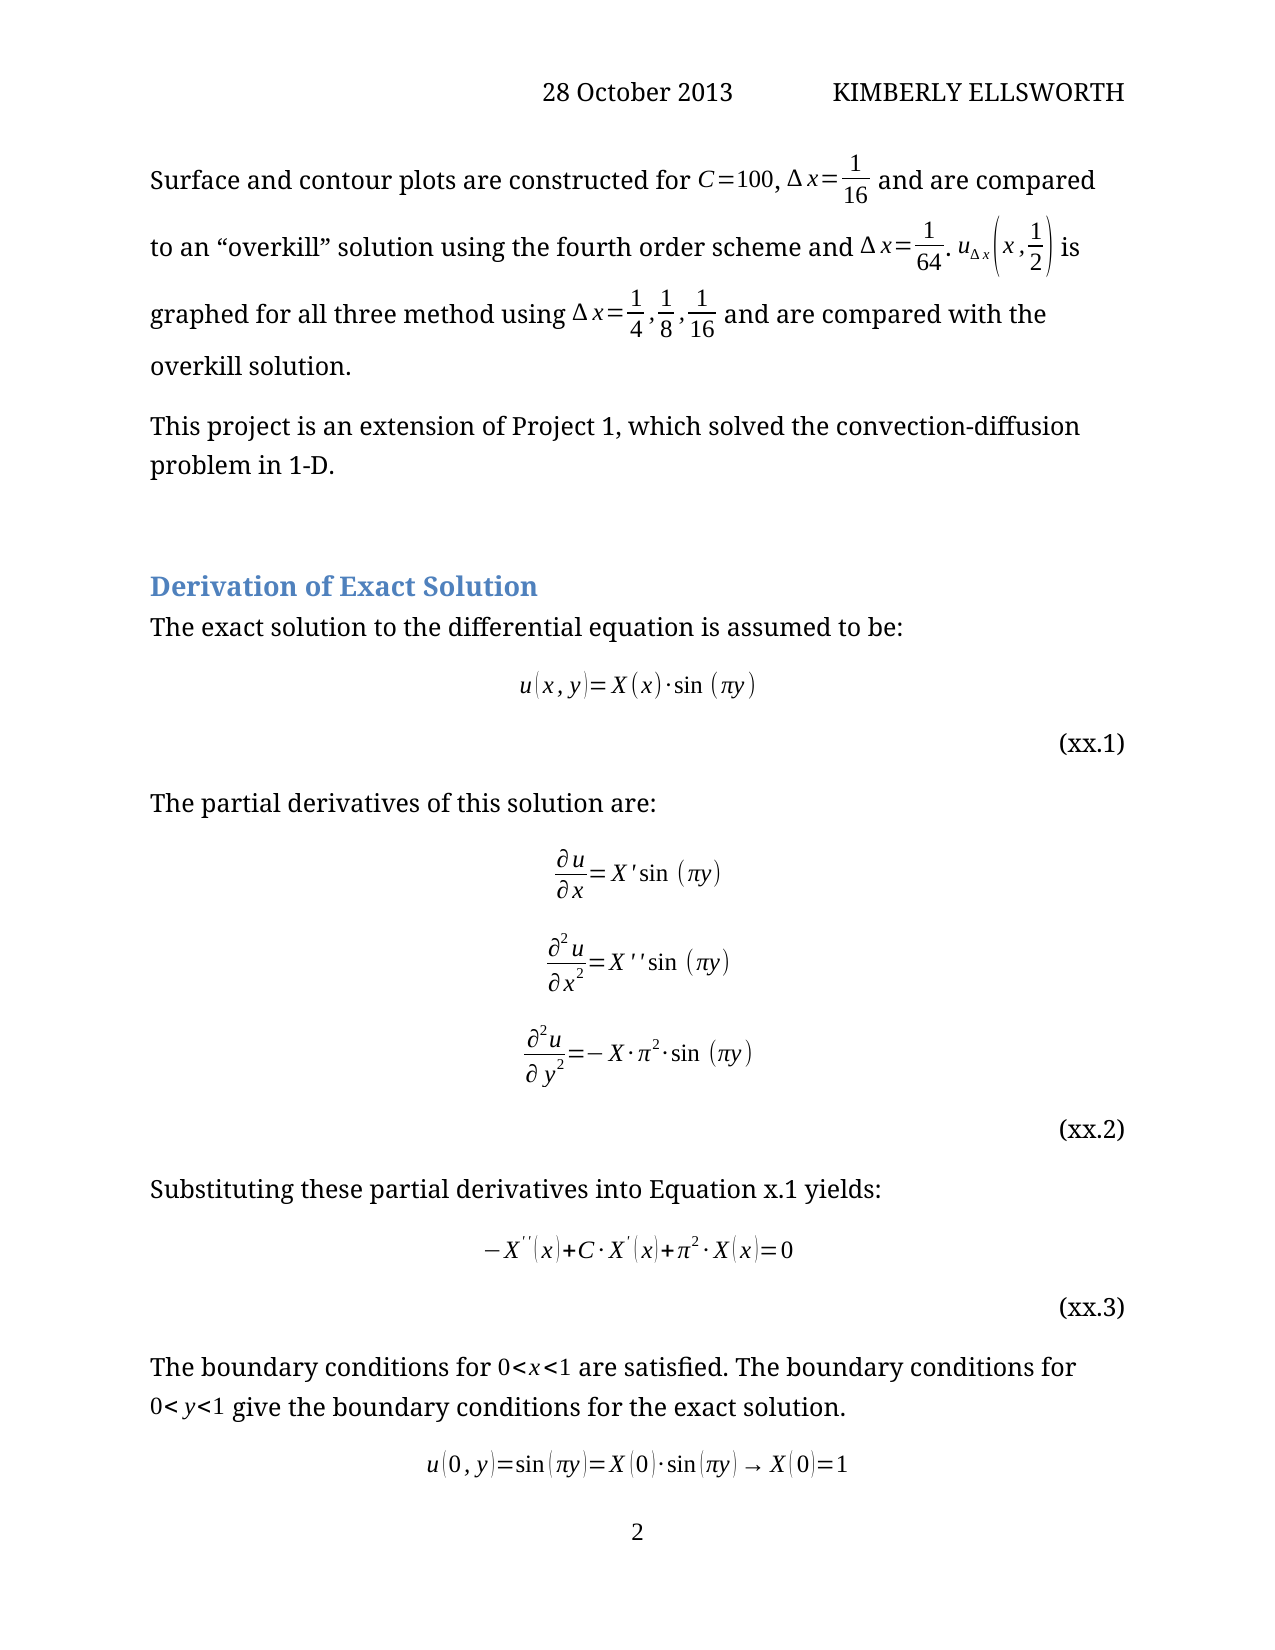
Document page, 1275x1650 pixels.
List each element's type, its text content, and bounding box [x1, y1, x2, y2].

text (xx.1) [150, 726, 1125, 760]
text The partial derivatives of this solution are: [150, 786, 1125, 820]
text The exact solution to the differential equation is assumed to be: [150, 610, 1125, 644]
text This project is an extension of Project 1, which solved the convection-diffusion problem in 1-D. [150, 408, 1125, 481]
text The boundary conditions for are satisfied. The boundary conditions for give the boundary conditions for the exact solution. [150, 1350, 1125, 1423]
subtitle Derivation of Exact Solution [150, 567, 1125, 604]
text Substituting these partial derivatives into Equation x.1 yields: [150, 1172, 1125, 1206]
text (xx.2) [150, 1112, 1125, 1146]
text (xx.3) [150, 1290, 1125, 1324]
text Surface and contour plots are constructed for , and are compared to an “overkill” solution using the fourth order scheme and . is graphed for all three method using and are compared with the overkill solution. [150, 150, 1125, 382]
